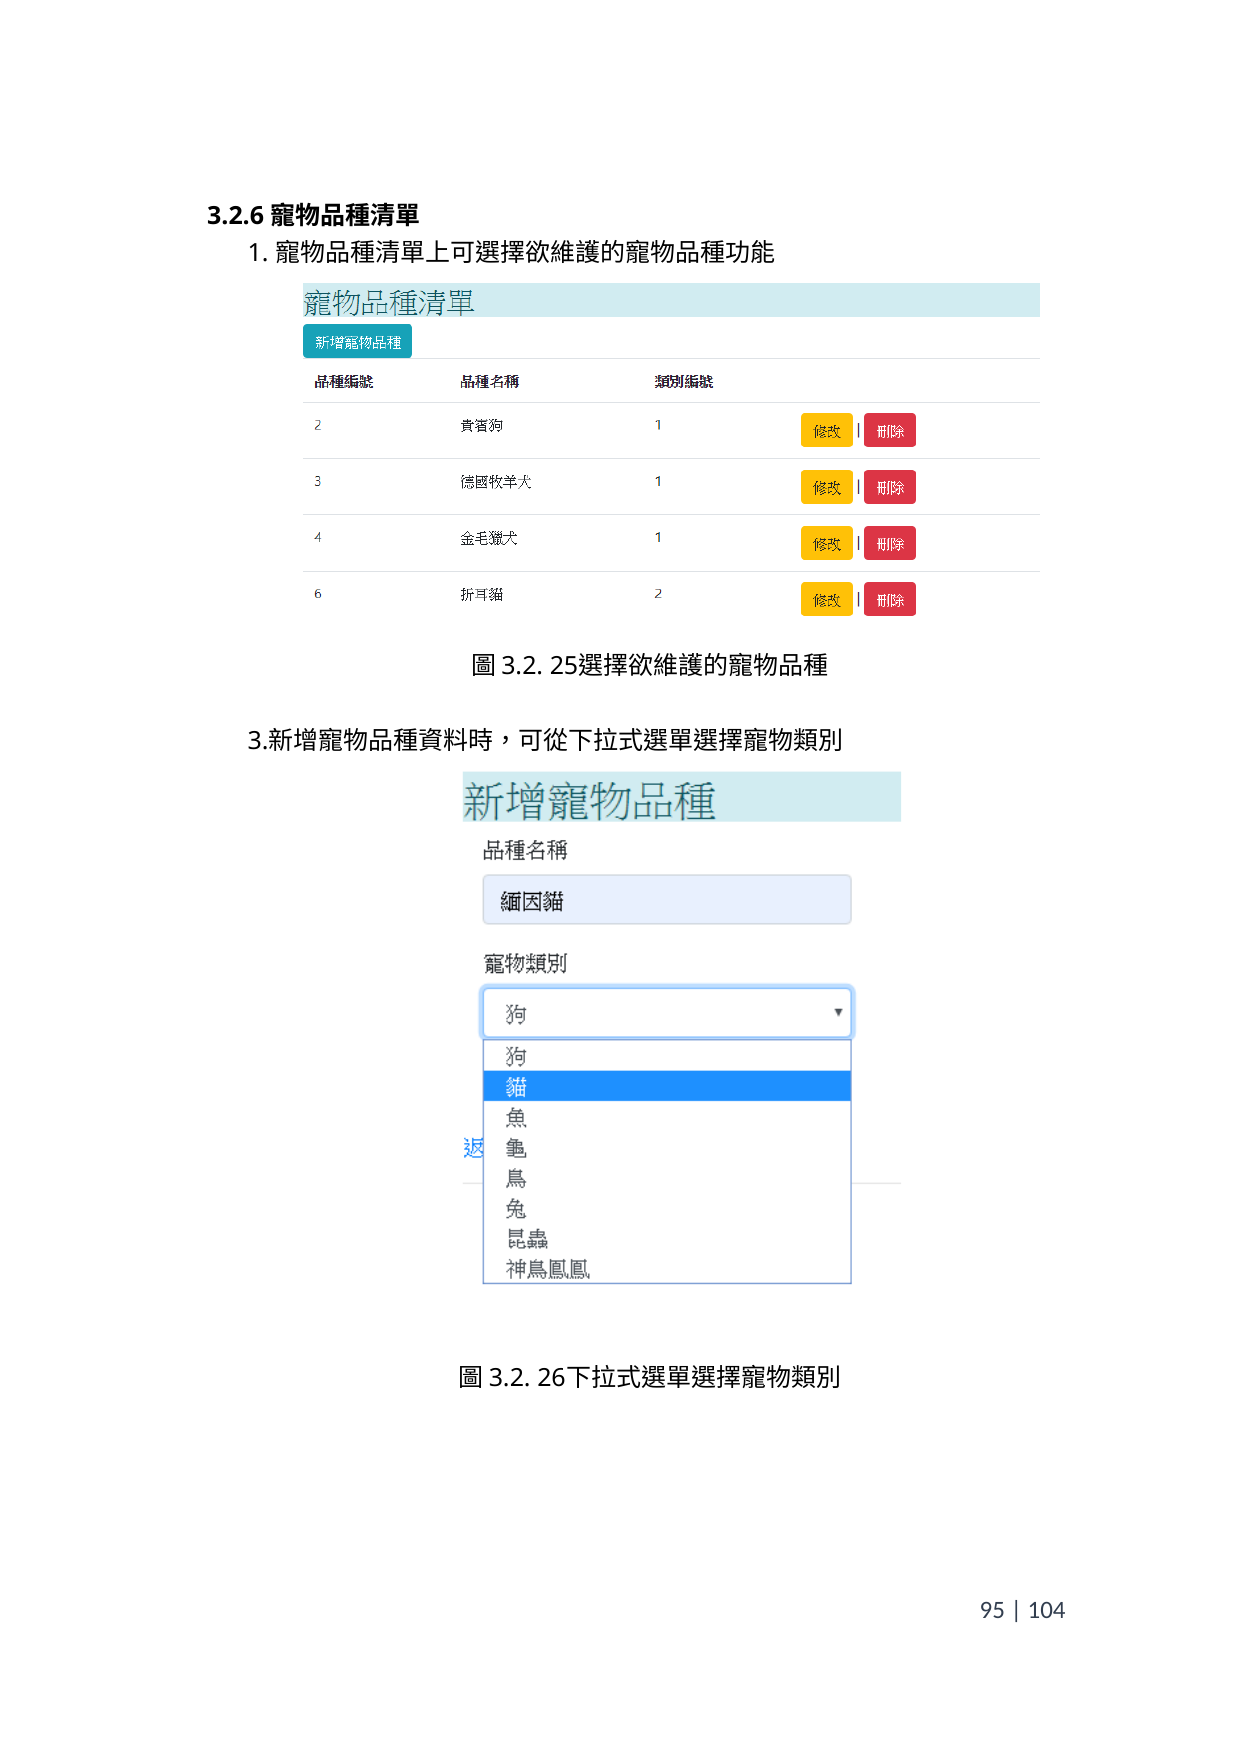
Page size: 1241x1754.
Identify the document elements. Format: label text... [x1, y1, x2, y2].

list 1. 寵物品種清單上可選擇欲維護的寵物品種功能 [247, 232, 1092, 269]
picture [438, 757, 902, 1333]
list 3.新增寵物品種資料時，可從下拉式選單選擇寵物類別 [247, 719, 1092, 757]
subtitle 3.2.6 寵物品種清單 [207, 194, 1092, 232]
text 圖3.2. 26下拉式選單選擇寵物類別 [207, 1357, 1092, 1394]
text 圖3.2. 25選擇欲維護的寵物品種 [207, 644, 1092, 682]
picture [294, 269, 1046, 623]
